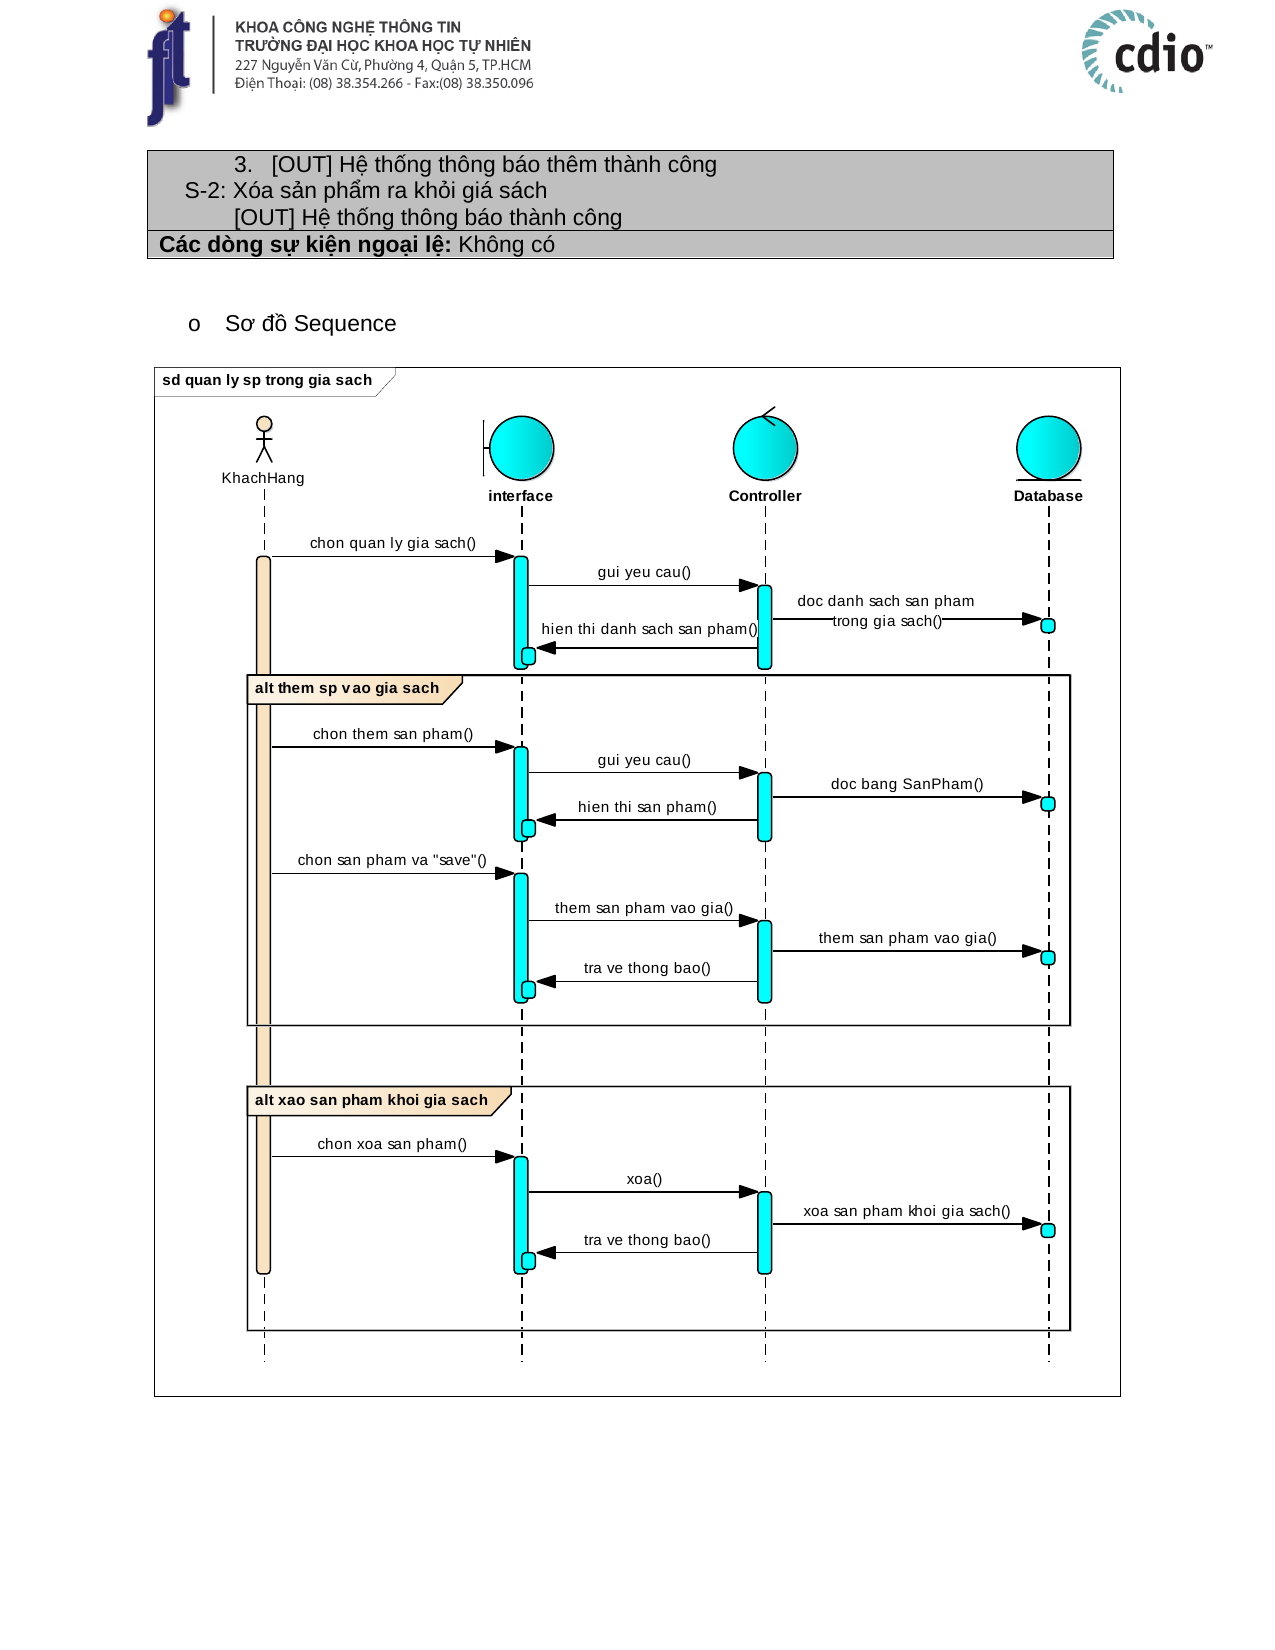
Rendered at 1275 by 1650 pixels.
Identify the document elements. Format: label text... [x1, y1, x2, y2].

list Sơ đồ Sequence [187, 309, 1125, 338]
table_cell Các dòng sự kiện ngoại lệ: Không có [148, 231, 1113, 257]
picture [125, 0, 1224, 149]
